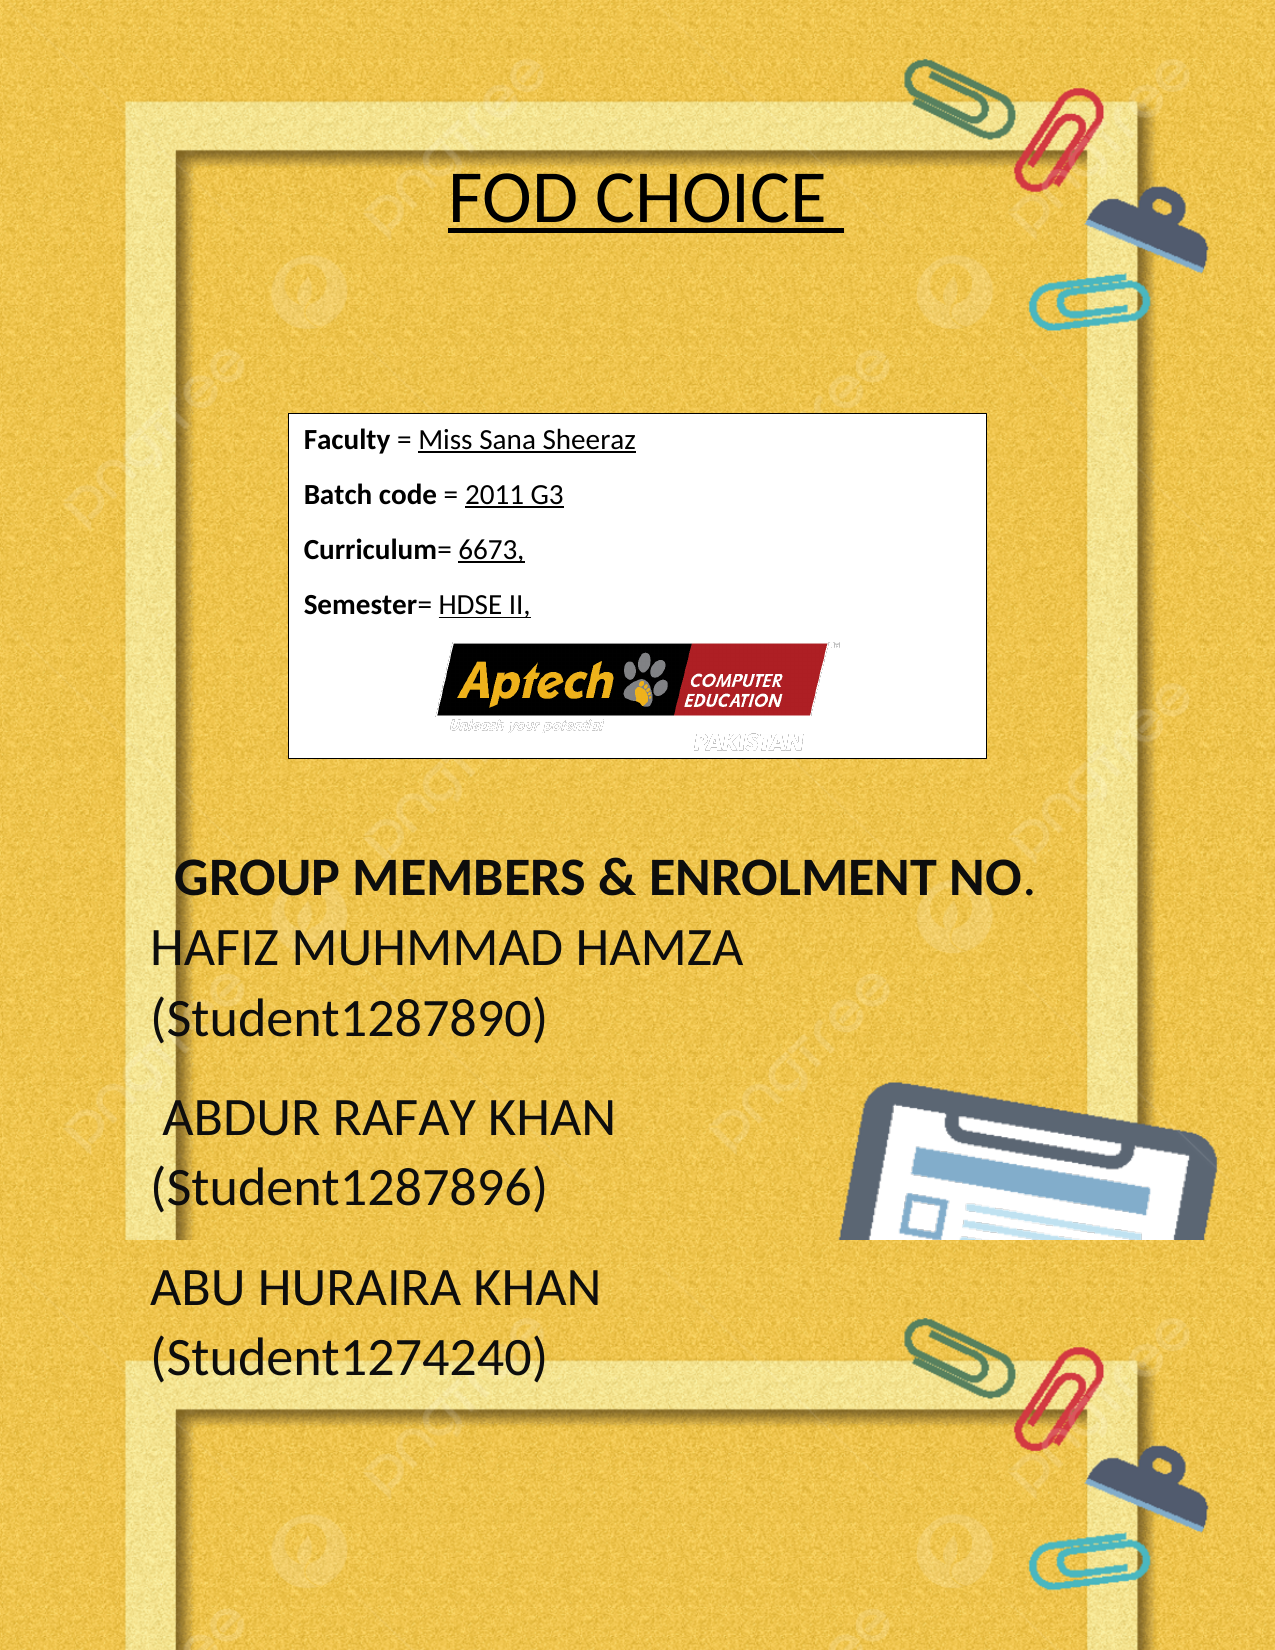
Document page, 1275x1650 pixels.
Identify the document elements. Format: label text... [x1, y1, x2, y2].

text group members & enrolment no. [150, 843, 1125, 909]
text (Student1287896) [150, 1153, 1125, 1219]
text (Student1274240) [150, 1323, 1125, 1389]
text HAFIZ MUHMMAD HAMZA (Student1287890) [150, 913, 1125, 1049]
text ABDUR RAFAY KHAN [150, 1083, 1125, 1149]
picture [0, 0, 1275, 1650]
text ABU HURAIRA KHAN [150, 1253, 1125, 1319]
text FOD CHOICE [150, 150, 1125, 242]
